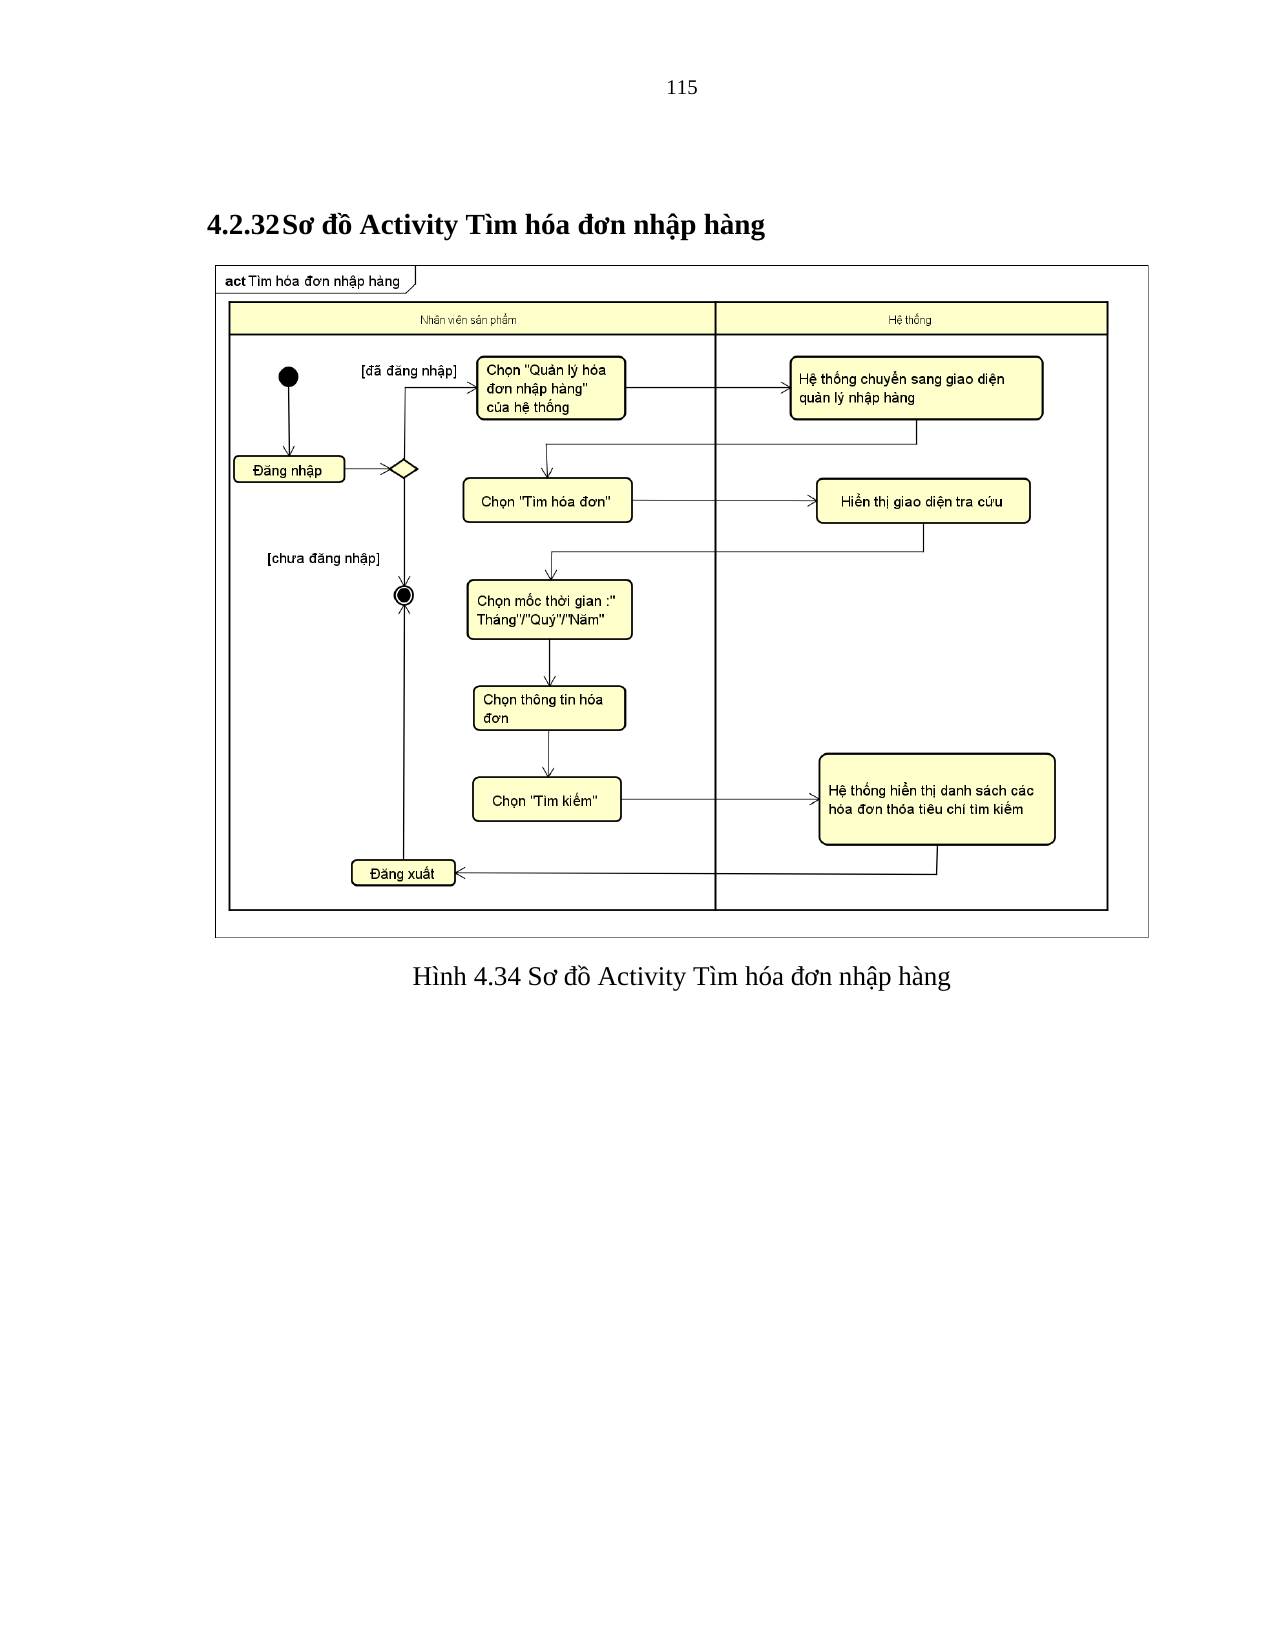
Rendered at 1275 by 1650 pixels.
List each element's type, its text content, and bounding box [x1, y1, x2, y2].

picture [206, 257, 1157, 946]
subtitle Sơ đồ Activity Tìm hóa đơn nhập hàng [207, 207, 1157, 240]
